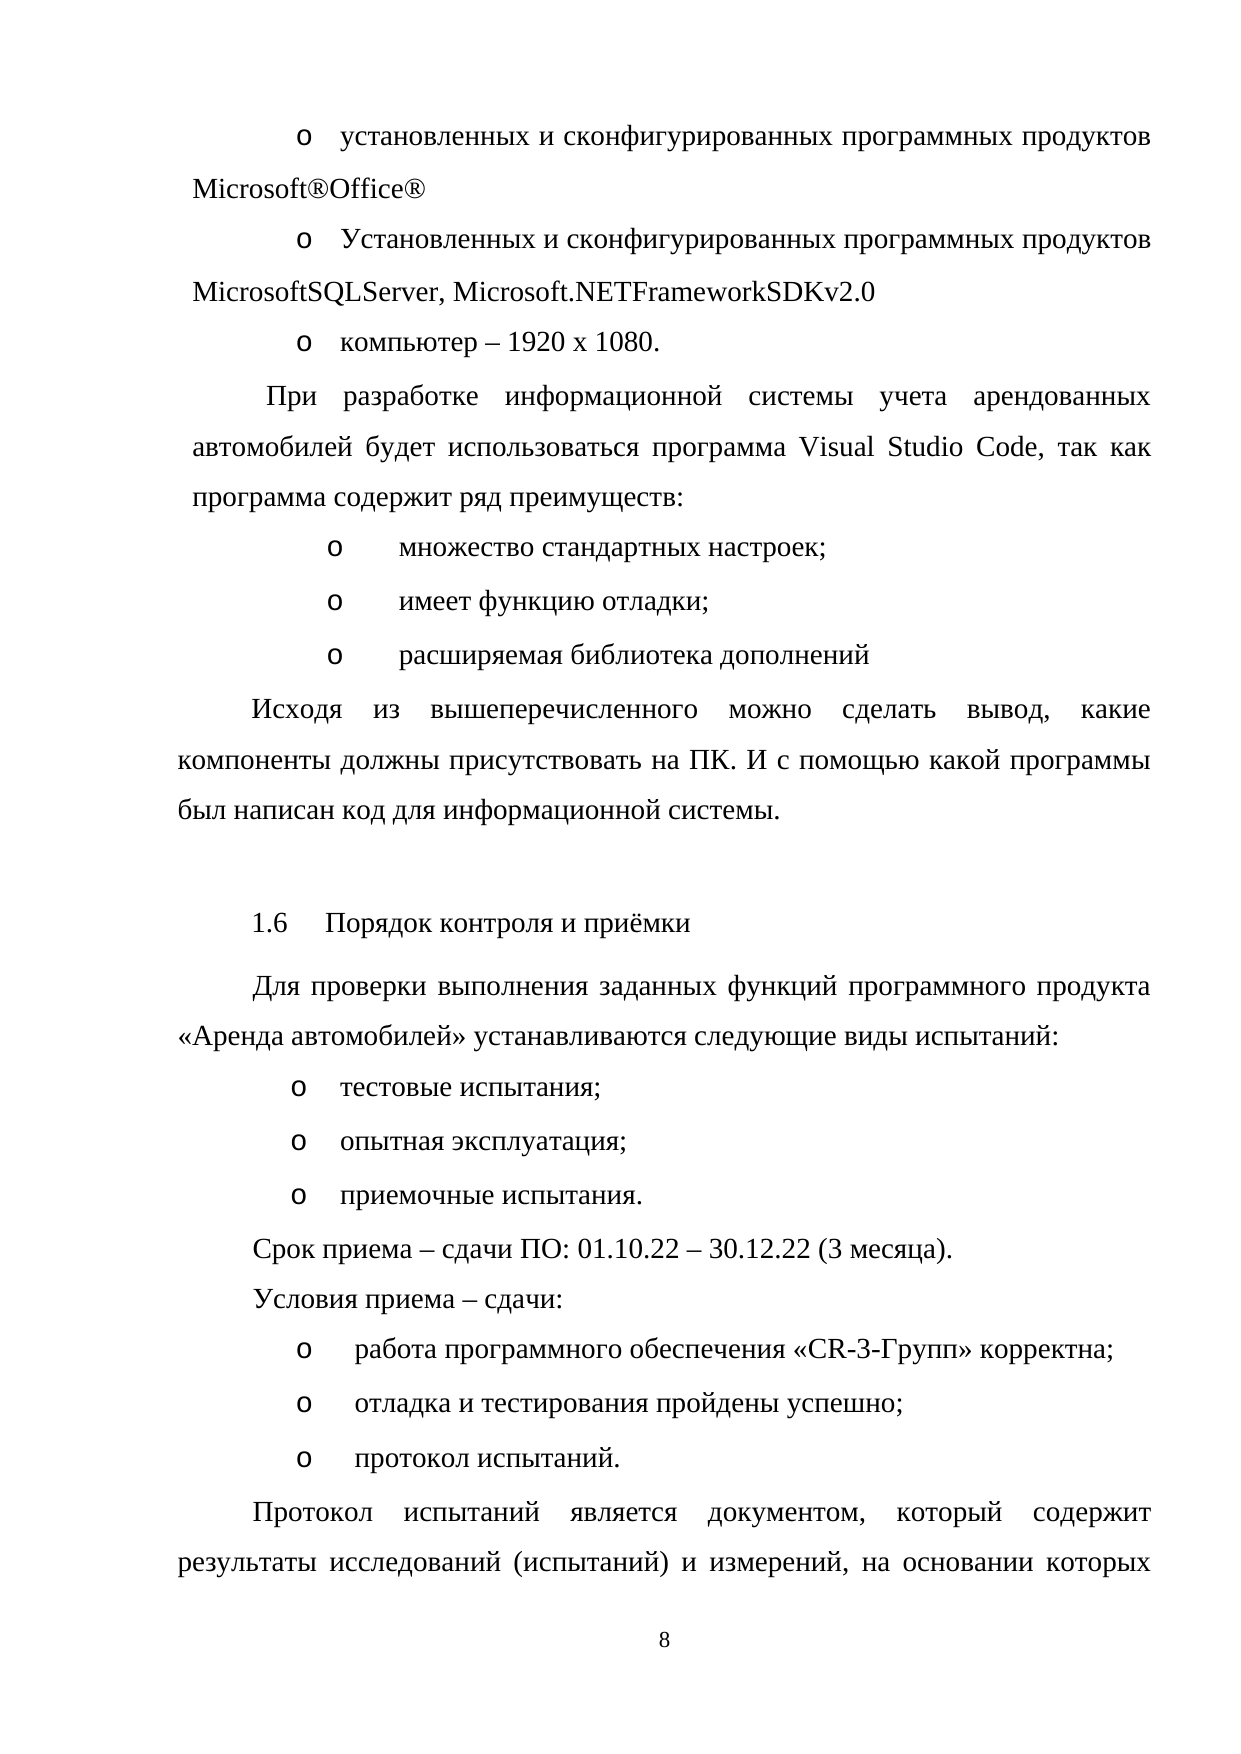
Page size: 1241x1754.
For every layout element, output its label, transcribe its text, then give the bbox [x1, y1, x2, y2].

text Исходя из вышеперечисленного можно сделать вывод, какие компоненты должны присутствовать на ПК. И с помощью какой программы был написан код для информационной системы. [177, 692, 1152, 826]
text При разработке информационной системы учета арендованных автомобилей будет использоваться программа Visual Studio Code, так как программа содержит ряд преимуществ: [192, 378, 1152, 513]
list Срок приема – сдачи ПО: 01.10.22 – 30.12.22 (3 месяца). [252, 1231, 1152, 1264]
list приемочные испытания. [290, 1177, 1152, 1213]
subtitle Порядок контроля и приёмки [177, 905, 1152, 939]
list Установленных и сконфигурированных программных продуктов MicrosoftSQLServer, Microsoft.NETFrameworkSDKv2.0 [192, 221, 1152, 308]
list расширяемая библиотека дополнений [252, 637, 1152, 673]
list имеет функцию отладки; [252, 583, 1152, 619]
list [177, 1494, 1152, 1544]
list Условия приема – сдачи: [252, 1281, 1152, 1315]
list работа программного обеспечения «CR-3-Групп» корректна; [251, 1332, 1152, 1368]
list опытная эксплуатация; [290, 1123, 1152, 1159]
list установленных и сконфигурированных программных продуктов Microsoft®Office® [192, 118, 1152, 204]
list протокол испытаний. [251, 1440, 1152, 1476]
list компьютер – 1920 x 1080. [192, 324, 1152, 360]
list тестовые испытания; [290, 1069, 1152, 1105]
list отладка и тестирования пройдены успешно; [251, 1386, 1152, 1422]
list Для проверки выполнения заданных функций программного продукта «Аренда автомобилей» устанавливаются следующие виды испытаний: [177, 968, 1152, 1052]
list множество стандартных настроек; [252, 529, 1152, 565]
